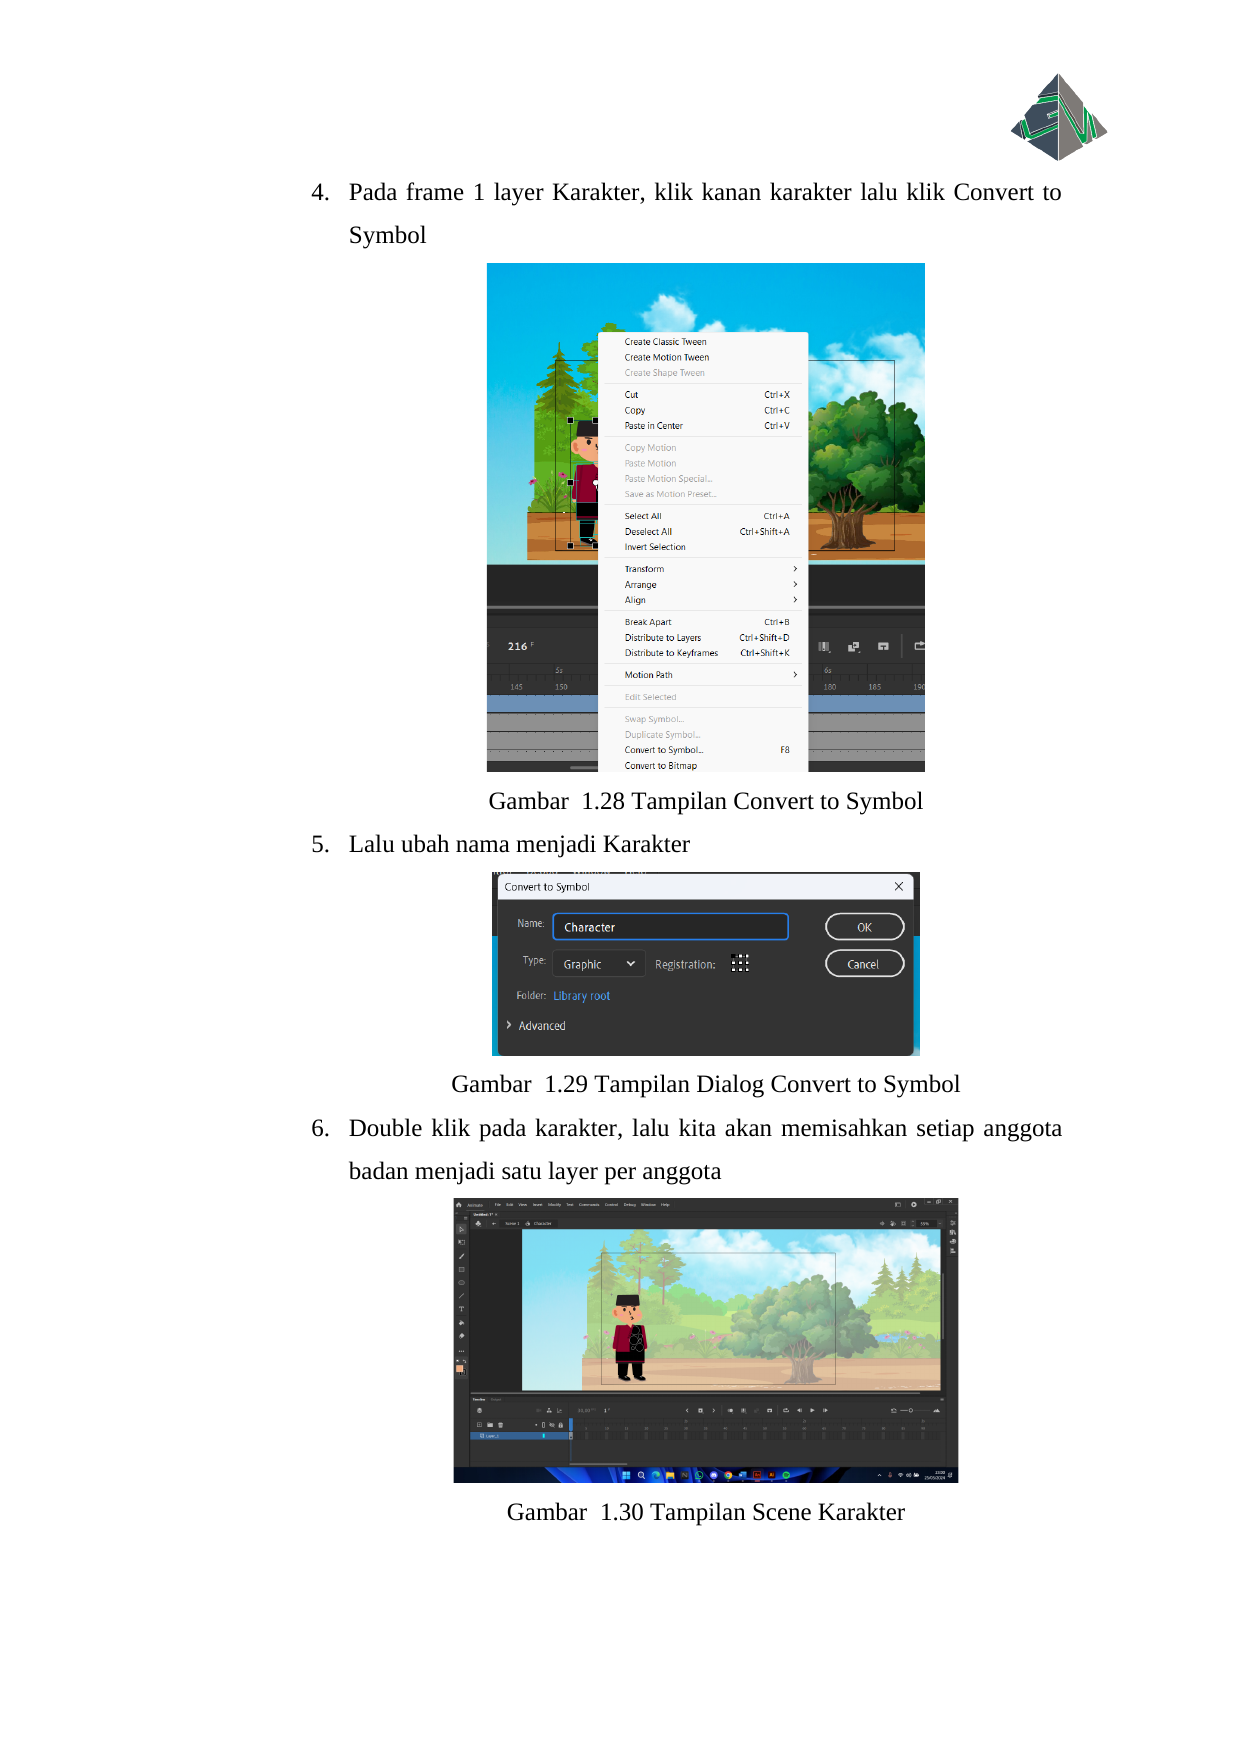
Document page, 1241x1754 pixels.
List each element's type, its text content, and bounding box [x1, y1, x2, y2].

subtitle 1.29 Tampilan Dialog Convert to Symbol [349, 1069, 1063, 1098]
picture [1010, 73, 1108, 161]
list Double klik pada karakter, lalu kita akan memisahkan setiap anggota badan menjadi satu layer per anggota [311, 1113, 1063, 1184]
picture [453, 1198, 959, 1483]
subtitle 1.28 Tampilan Convert to Symbol [349, 786, 1063, 815]
picture [486, 294, 925, 772]
subtitle 1.30 Tampilan Scene Karakter [349, 1497, 1063, 1526]
list Pada frame 1 layer Karakter, klik kanan karakter lalu klik Convert to Symbol [311, 177, 1063, 249]
list Lalu ubah nama menjadi Karakter [311, 829, 1063, 858]
picture [492, 872, 920, 1056]
